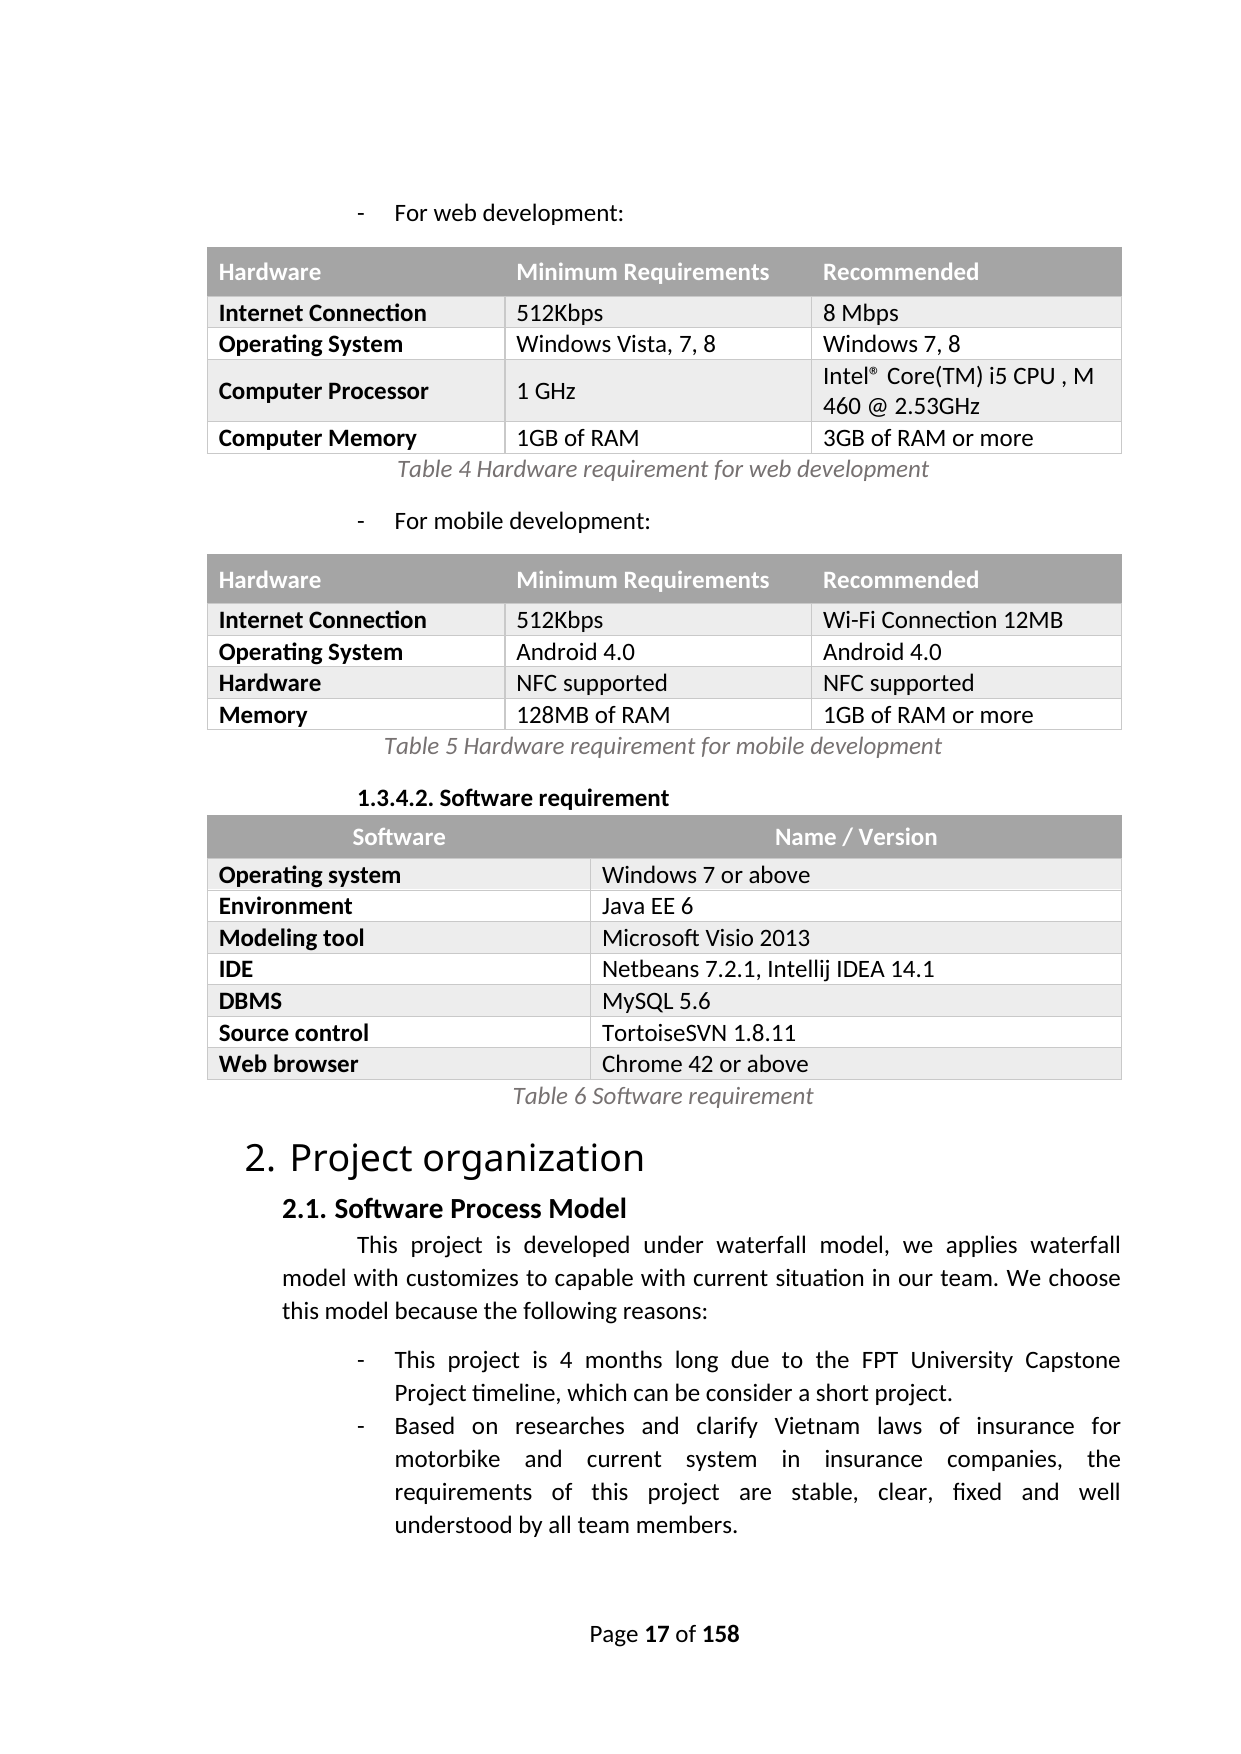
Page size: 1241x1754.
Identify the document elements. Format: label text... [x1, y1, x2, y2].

table_header Recommended [812, 248, 1121, 296]
table_cell Internet Connection [208, 604, 504, 635]
table_header Recommended [812, 555, 1121, 603]
subtitle Project organization [244, 1131, 1122, 1182]
table_cell 1 GHz [506, 360, 811, 421]
table_cell Microsoft Visio 2013 [591, 922, 1121, 953]
table_header Hardware [208, 248, 504, 296]
list This project is 4 months long due to the FPT University Capstone Project timeline, which can be consider a short project. [357, 1344, 1122, 1408]
table_cell Android 4.0 [506, 636, 811, 666]
table_header Minimum Requirements [506, 555, 811, 603]
table_cell TortoiseSVN 1.8.11 [591, 1017, 1121, 1047]
table_cell Android 4.0 [812, 636, 1121, 666]
table_cell NFC supported [812, 667, 1121, 698]
subtitle Software requirement [357, 782, 1122, 812]
table_cell 512Kbps [506, 297, 811, 327]
table_cell 128MB of RAM [506, 699, 811, 729]
list Based on researches and clarify Vietnam laws of insurance for motorbike and current system in insurance companies, the requirements of this project are stable, clear, fixed and well understood by all team members. [357, 1410, 1122, 1539]
table_cell 8 Mbps [812, 297, 1121, 327]
table_cell Chrome 42 or above [591, 1048, 1121, 1079]
table_cell Windows Vista, 7, 8 [506, 328, 811, 359]
table_cell Operating System [208, 328, 504, 359]
subtitle Software Process Model [282, 1191, 1122, 1226]
table_cell Windows 7 or above [591, 859, 1121, 889]
list For mobile development: [357, 505, 1122, 535]
table_header Hardware [208, 555, 504, 603]
table_header Name / Version [591, 816, 1121, 858]
table_cell Memory [208, 699, 504, 729]
table_cell NFC supported [506, 667, 811, 698]
table_cell Computer Memory [208, 422, 504, 452]
table_cell Computer Processor [208, 360, 504, 421]
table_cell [812, 360, 1121, 421]
table_cell Java EE 6 [591, 891, 1121, 921]
table_cell Web browser [208, 1048, 590, 1079]
table_cell Operating system [208, 859, 590, 889]
table_header Minimum Requirements [506, 248, 811, 296]
table_cell DBMS [208, 985, 590, 1016]
table_cell Source control [208, 1017, 590, 1047]
table_cell 1GB of RAM [506, 422, 811, 452]
text This project is developed under waterfall model, we applies waterfall model with customizes to capable with current situation in our team. We choose this model because the following reasons: [282, 1229, 1122, 1325]
table_cell 1GB of RAM or more [812, 699, 1121, 729]
table_header Software [208, 816, 590, 858]
table_cell 512Kbps [506, 604, 811, 635]
table_cell Environment [208, 891, 590, 921]
table_cell Operating System [208, 636, 504, 666]
table_cell Wi-Fi Connection 12MB [812, 604, 1121, 635]
table_cell Internet Connection [208, 297, 504, 327]
table_cell Hardware [208, 667, 504, 698]
table_cell MySQL 5.6 [591, 985, 1121, 1016]
list For web development: [357, 197, 1122, 228]
table_cell Netbeans 7.2.1, Intellij IDEA 14.1 [591, 954, 1121, 984]
table_cell Modeling tool [208, 922, 590, 953]
table_cell IDE [208, 954, 590, 984]
table_cell Windows 7, 8 [812, 328, 1121, 359]
table_cell 3GB of RAM or more [812, 422, 1121, 452]
